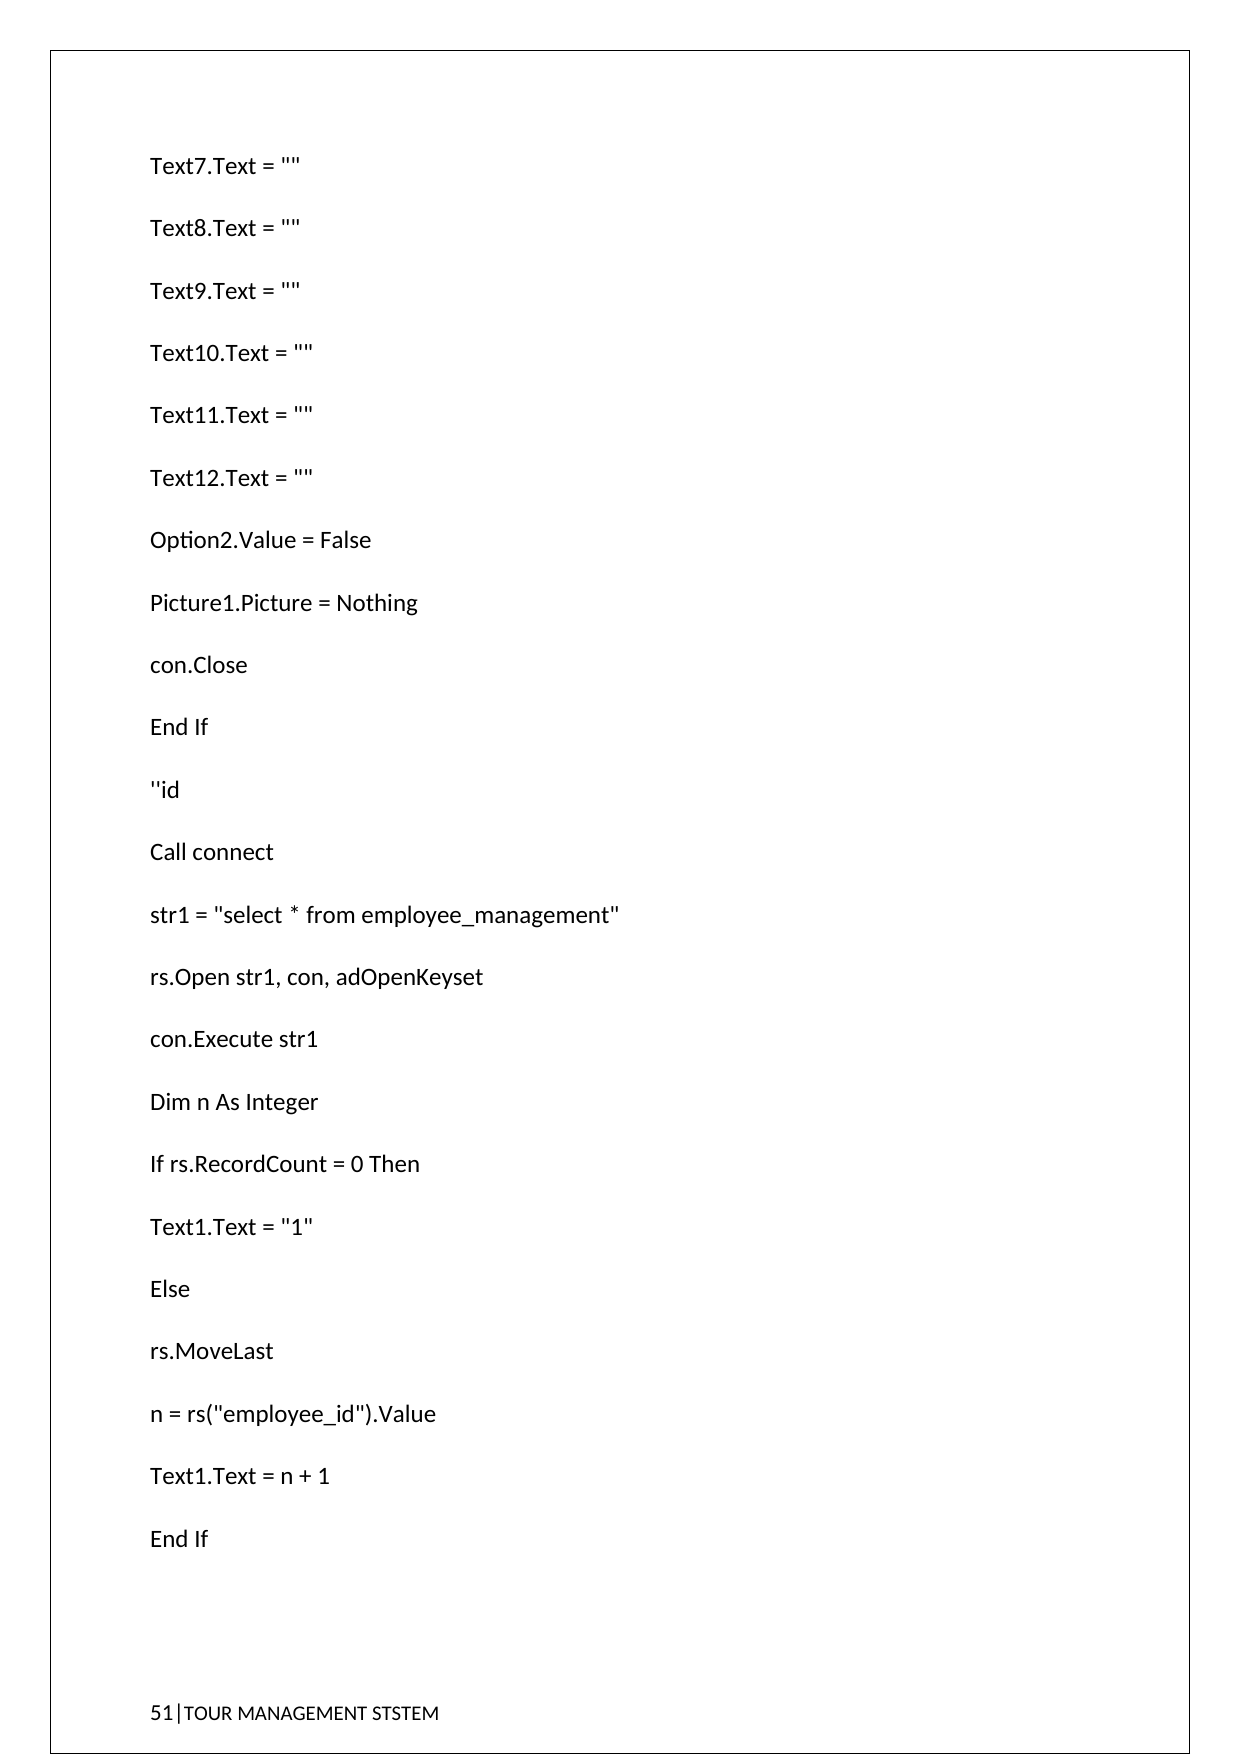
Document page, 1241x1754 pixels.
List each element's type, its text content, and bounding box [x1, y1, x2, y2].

text n = rs("employee_id").Value [150, 1398, 1090, 1428]
text rs.MoveLast [150, 1336, 1090, 1366]
text End If [150, 712, 1090, 742]
text Call connect [150, 836, 1090, 867]
text str1 = "select * from employee_management" [150, 899, 1090, 929]
text con.Execute str1 [150, 1023, 1090, 1054]
text Text10.Text = "" [150, 337, 1090, 368]
text Else [150, 1273, 1090, 1304]
text Option2.Value = False [150, 524, 1090, 555]
text Dim n As Integer [150, 1086, 1090, 1116]
text If rs.RecordCount = 0 Then [150, 1148, 1090, 1179]
text Text11.Text = "" [150, 399, 1090, 430]
text ''id [150, 774, 1090, 804]
text Text8.Text = "" [150, 212, 1090, 243]
text Picture1.Picture = Nothing [150, 587, 1090, 617]
text Text1.Text = n + 1 [150, 1460, 1090, 1491]
text Text12.Text = "" [150, 462, 1090, 492]
text Text7.Text = "" [150, 150, 1090, 181]
text Text9.Text = "" [150, 275, 1090, 305]
text con.Close [150, 649, 1090, 680]
text rs.Open str1, con, adOpenKeyset [150, 961, 1090, 992]
text Text1.Text = "1" [150, 1211, 1090, 1241]
text End If [150, 1523, 1090, 1553]
